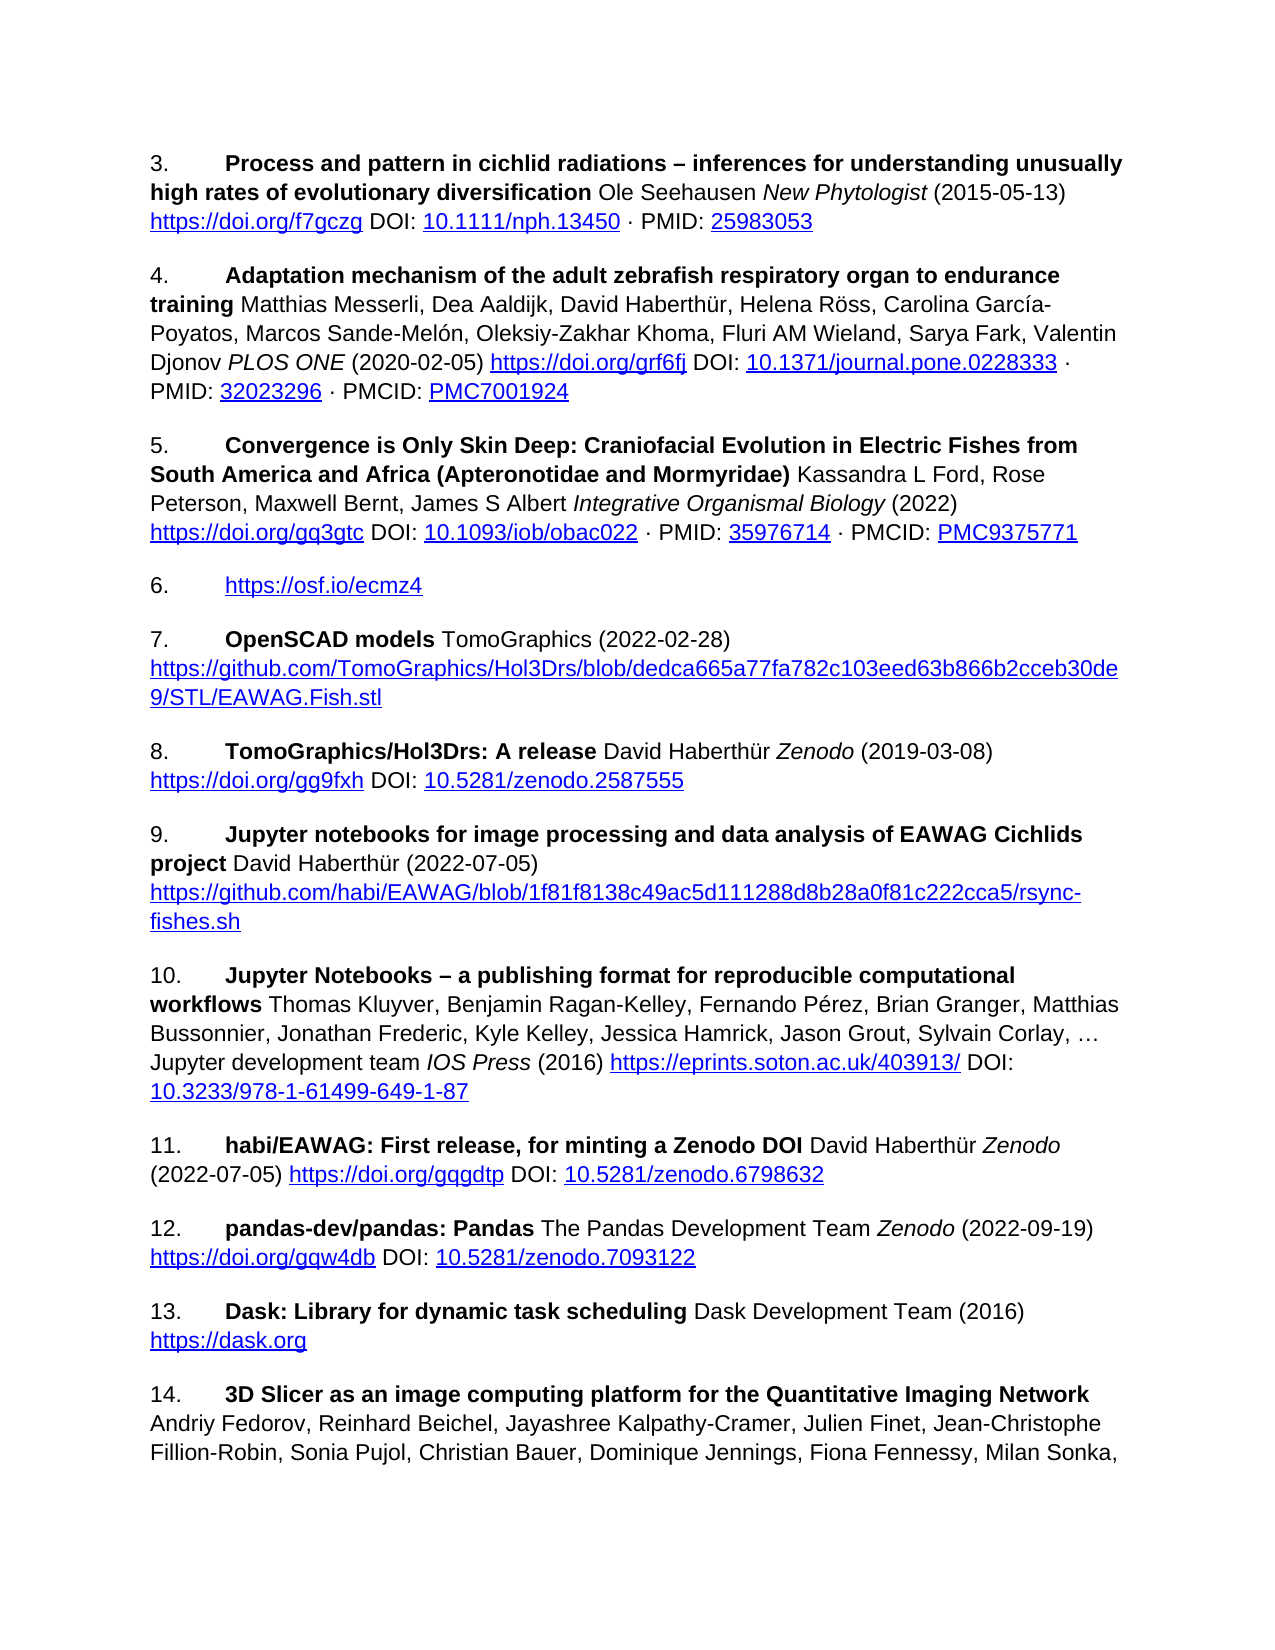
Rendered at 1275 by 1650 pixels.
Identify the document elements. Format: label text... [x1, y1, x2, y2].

text 6. https://osf.io/ecmz4 [150, 572, 1125, 599]
text 9. Jupyter notebooks for image processing and data analysis of EAWAG Cichlids project David Haberthür (2022-07-05) https://github.com/habi/EAWAG/blob/1f81f8138c49ac5d111288d8b28a0f81c222cca5/rsync-fishes.sh [150, 821, 1125, 934]
text 4. Adaptation mechanism of the adult zebrafish respiratory organ to endurance training Matthias Messerli, Dea Aaldijk, David Haberthür, Helena Röss, Carolina García-Poyatos, Marcos Sande-Melón, Oleksiy-Zakhar Khoma, Fluri AM Wieland, Sarya Fark, Valentin Djonov PLOS ONE (2020-02-05) https://doi.org/grf6fj DOI: 10.1371/journal.pone.0228333 · PMID: 32023296 · PMCID: PMC7001924 [150, 262, 1125, 404]
text 3. Process and pattern in cichlid radiations – inferences for understanding unusually high rates of evolutionary diversification Ole Seehausen New Phytologist (2015-05-13) https://doi.org/f7gczg DOI: 10.1111/nph.13450 · PMID: 25983053 [150, 150, 1125, 234]
text 12. pandas-dev/pandas: Pandas The Pandas Development Team Zenodo (2022-09-19) https://doi.org/gqw4db DOI: 10.5281/zenodo.7093122 [150, 1215, 1125, 1270]
text 5. Convergence is Only Skin Deep: Craniofacial Evolution in Electric Fishes from South America and Africa (Apteronotidae and Mormyridae) Kassandra L Ford, Rose Peterson, Maxwell Bernt, James S Albert Integrative Organismal Biology (2022) https://doi.org/gq3gtc DOI: 10.1093/iob/obac022 · PMID: 35976714 · PMCID: PMC9375771 [150, 432, 1125, 545]
text 8. TomoGraphics/Hol3Drs: A release David Haberthür Zenodo (2019-03-08) https://doi.org/gg9fxh DOI: 10.5281/zenodo.2587555 [150, 738, 1125, 794]
text 13. Dask: Library for dynamic task scheduling Dask Development Team (2016) https://dask.org [150, 1298, 1125, 1353]
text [150, 1381, 1125, 1465]
text 11. habi/EAWAG: First release, for minting a Zenodo DOI David Haberthür Zenodo (2022-07-05) https://doi.org/gqgdtp DOI: 10.5281/zenodo.6798632 [150, 1132, 1125, 1187]
text 10. Jupyter Notebooks – a publishing format for reproducible computational workflows Thomas Kluyver, Benjamin Ragan-Kelley, Fernando Pérez, Brian Granger, Matthias Bussonnier, Jonathan Frederic, Kyle Kelley, Jessica Hamrick, Jason Grout, Sylvain Corlay, … Jupyter development team IOS Press (2016) https://eprints.soton.ac.uk/403913/ DOI: 10.3233/978-1-61499-649-1-87 [150, 962, 1125, 1104]
text 7. OpenSCAD models TomoGraphics (2022-02-28) https://github.com/TomoGraphics/Hol3Drs/blob/dedca665a77fa782c103eed63b866b2cceb30de9/STL/EAWAG.Fish.stl [150, 626, 1125, 711]
